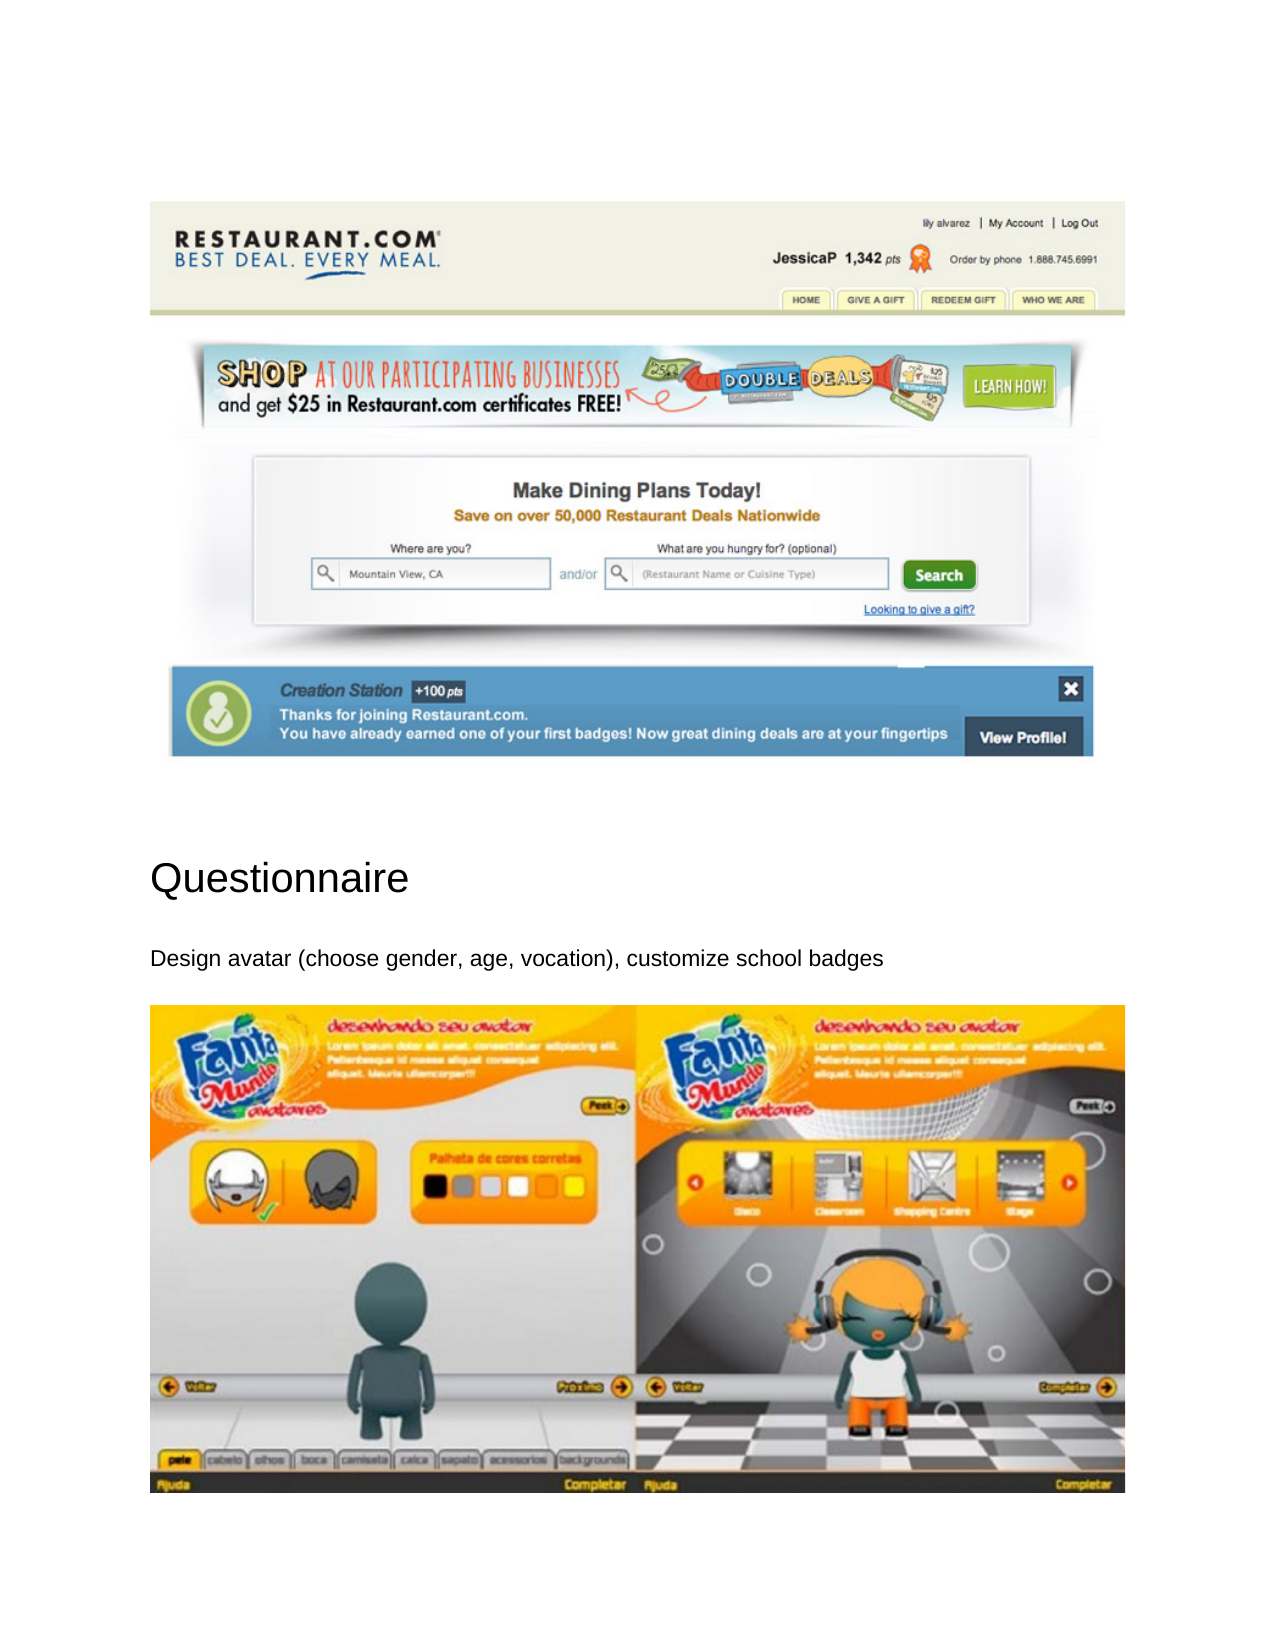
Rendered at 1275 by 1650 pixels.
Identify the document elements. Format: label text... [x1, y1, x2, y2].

picture [150, 150, 1125, 809]
text Design avatar (choose gender, age, vocation), customize school badges [150, 944, 1125, 971]
subtitle Questionnaire [150, 854, 1125, 902]
picture [150, 1005, 1125, 1493]
